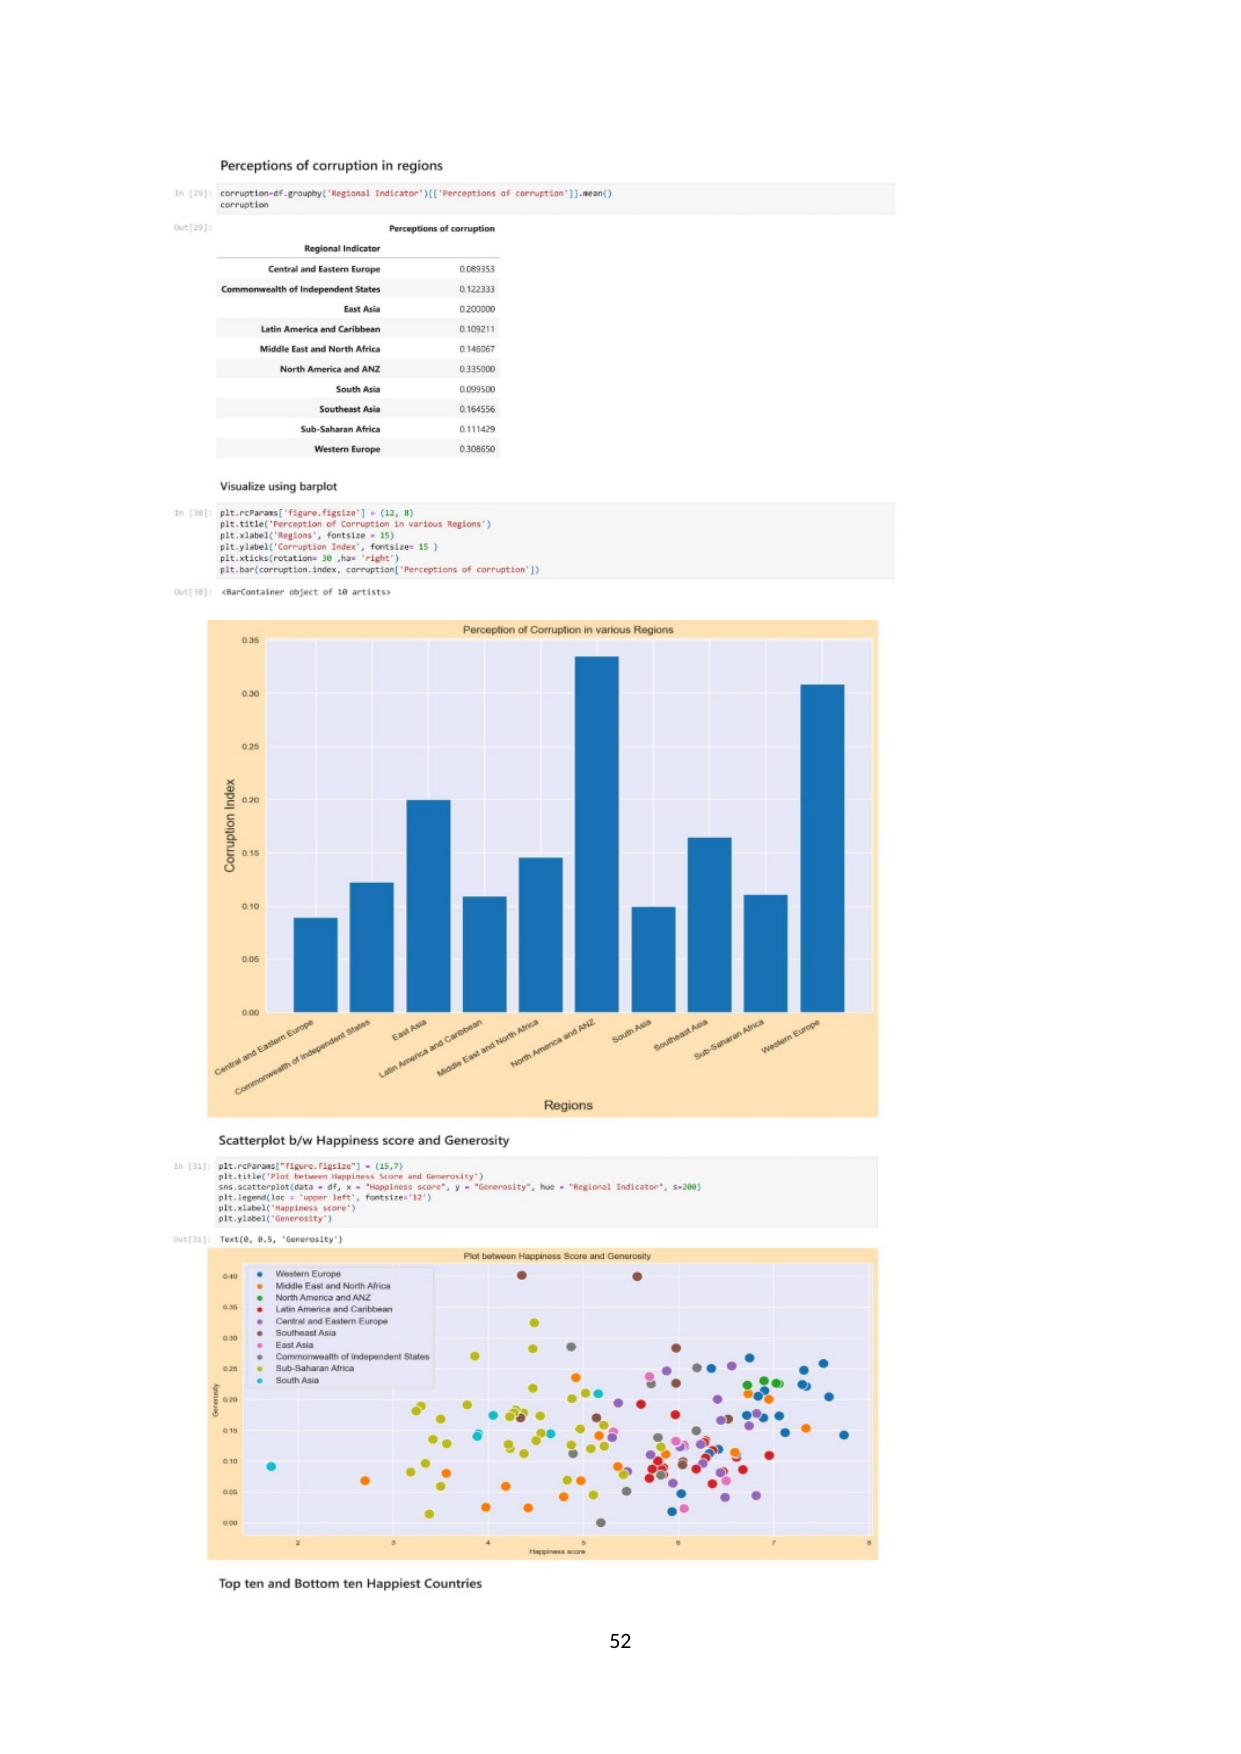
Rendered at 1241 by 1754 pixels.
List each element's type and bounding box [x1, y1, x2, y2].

picture [150, 620, 893, 1599]
picture [150, 150, 910, 602]
